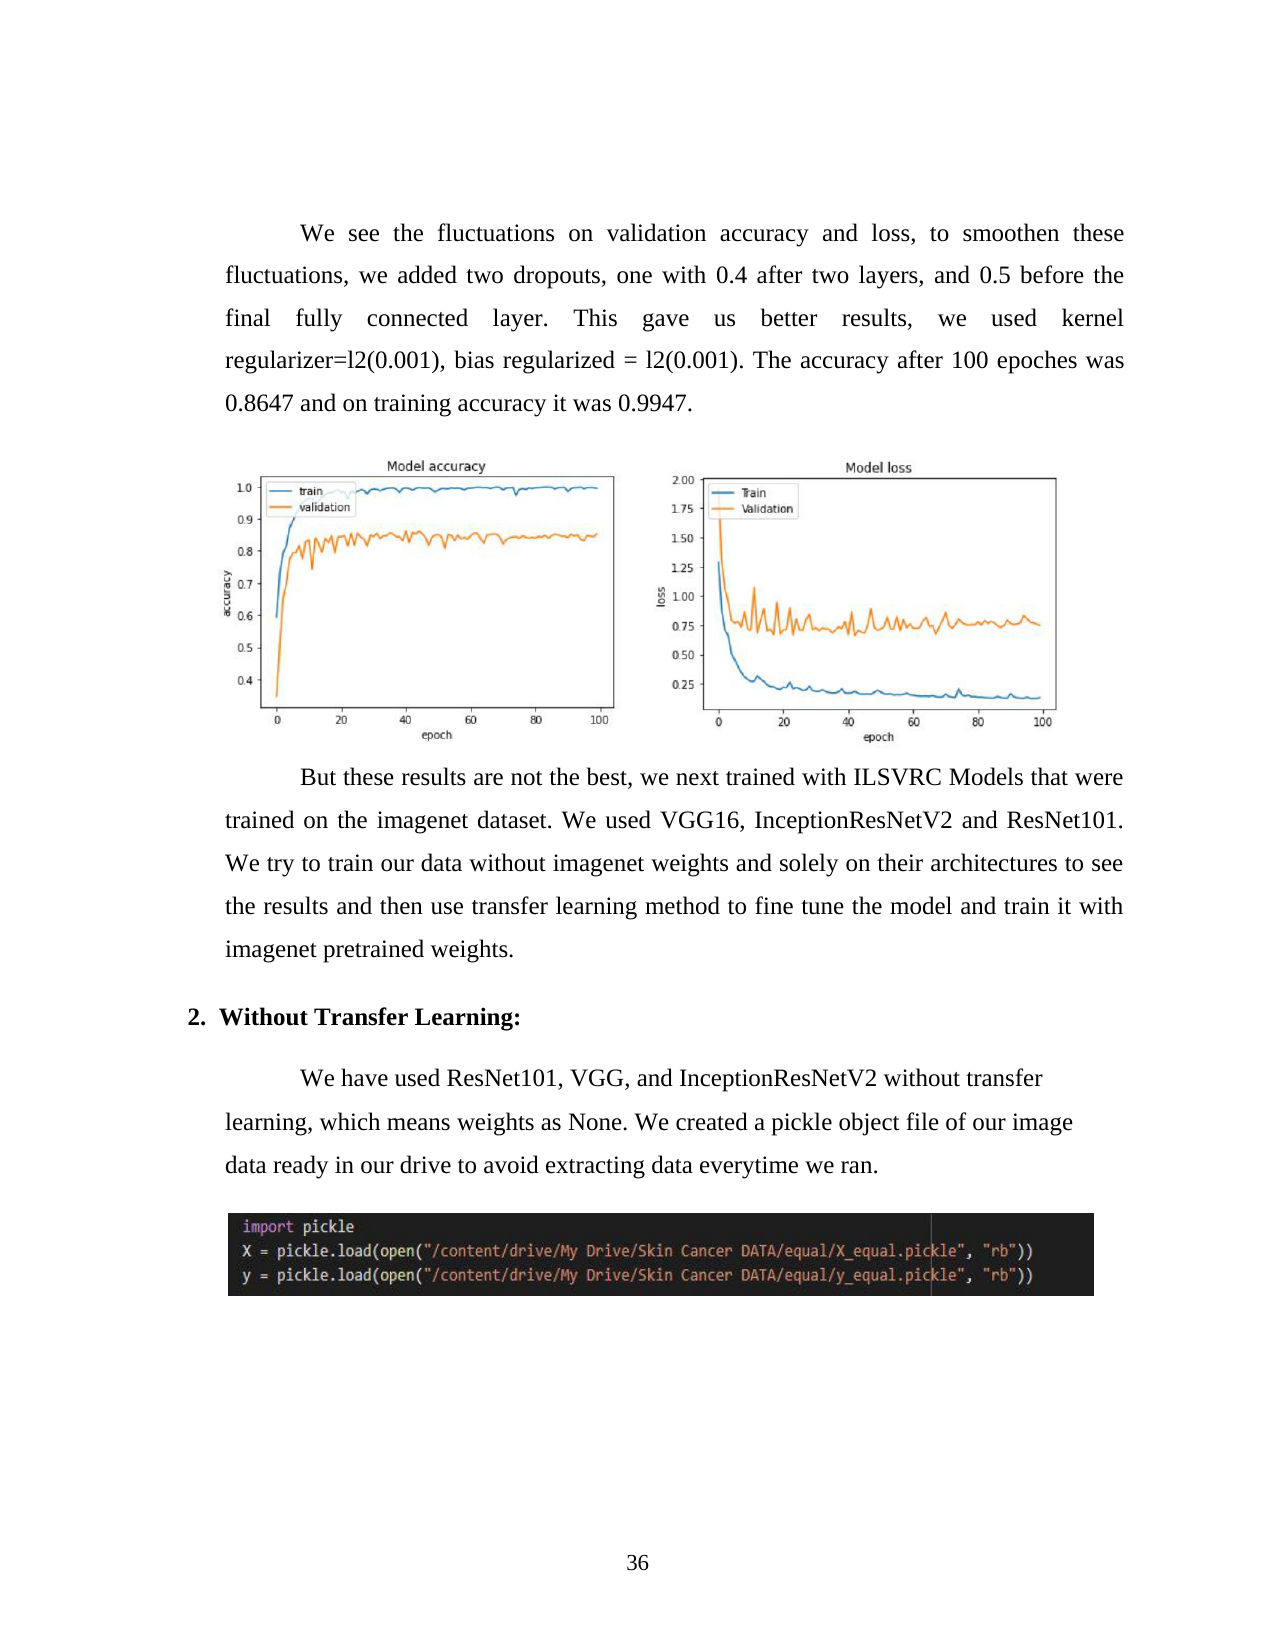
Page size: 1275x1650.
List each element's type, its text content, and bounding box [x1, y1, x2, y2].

text But these results are not the best, we next trained with ILSVRC Models that were trained on the imagenet dataset. We used VGG16, InceptionResNetV2 and ResNet101. We try to train our data without imagenet weights and solely on their architectures to see the results and then use transfer learning method to fine tune the model and train it with imagenet pretrained weights. [225, 762, 1125, 963]
text We have used ResNet101, VGG, and InceptionResNetV2 without transfer learning, which means weights as None. We created a pickle object file of our image data ready in our drive to avoid extracting data everytime we ran. [225, 1063, 1079, 1178]
picture [228, 1213, 1094, 1296]
text 2. Without Transfer Learning: [187, 1002, 1125, 1031]
picture [217, 451, 1091, 749]
text We see the fluctuations on validation accuracy and loss, to smoothen these fluctuations, we added two dropouts, one with 0.4 after two layers, and 0.5 before the final fully connected layer. This gave us better results, we used kernel regularizer=l2(0.001), bias regularized = l2(0.001). The accuracy after 100 epoches was 0.8647 and on training accuracy it was 0.9947. [225, 218, 1125, 417]
